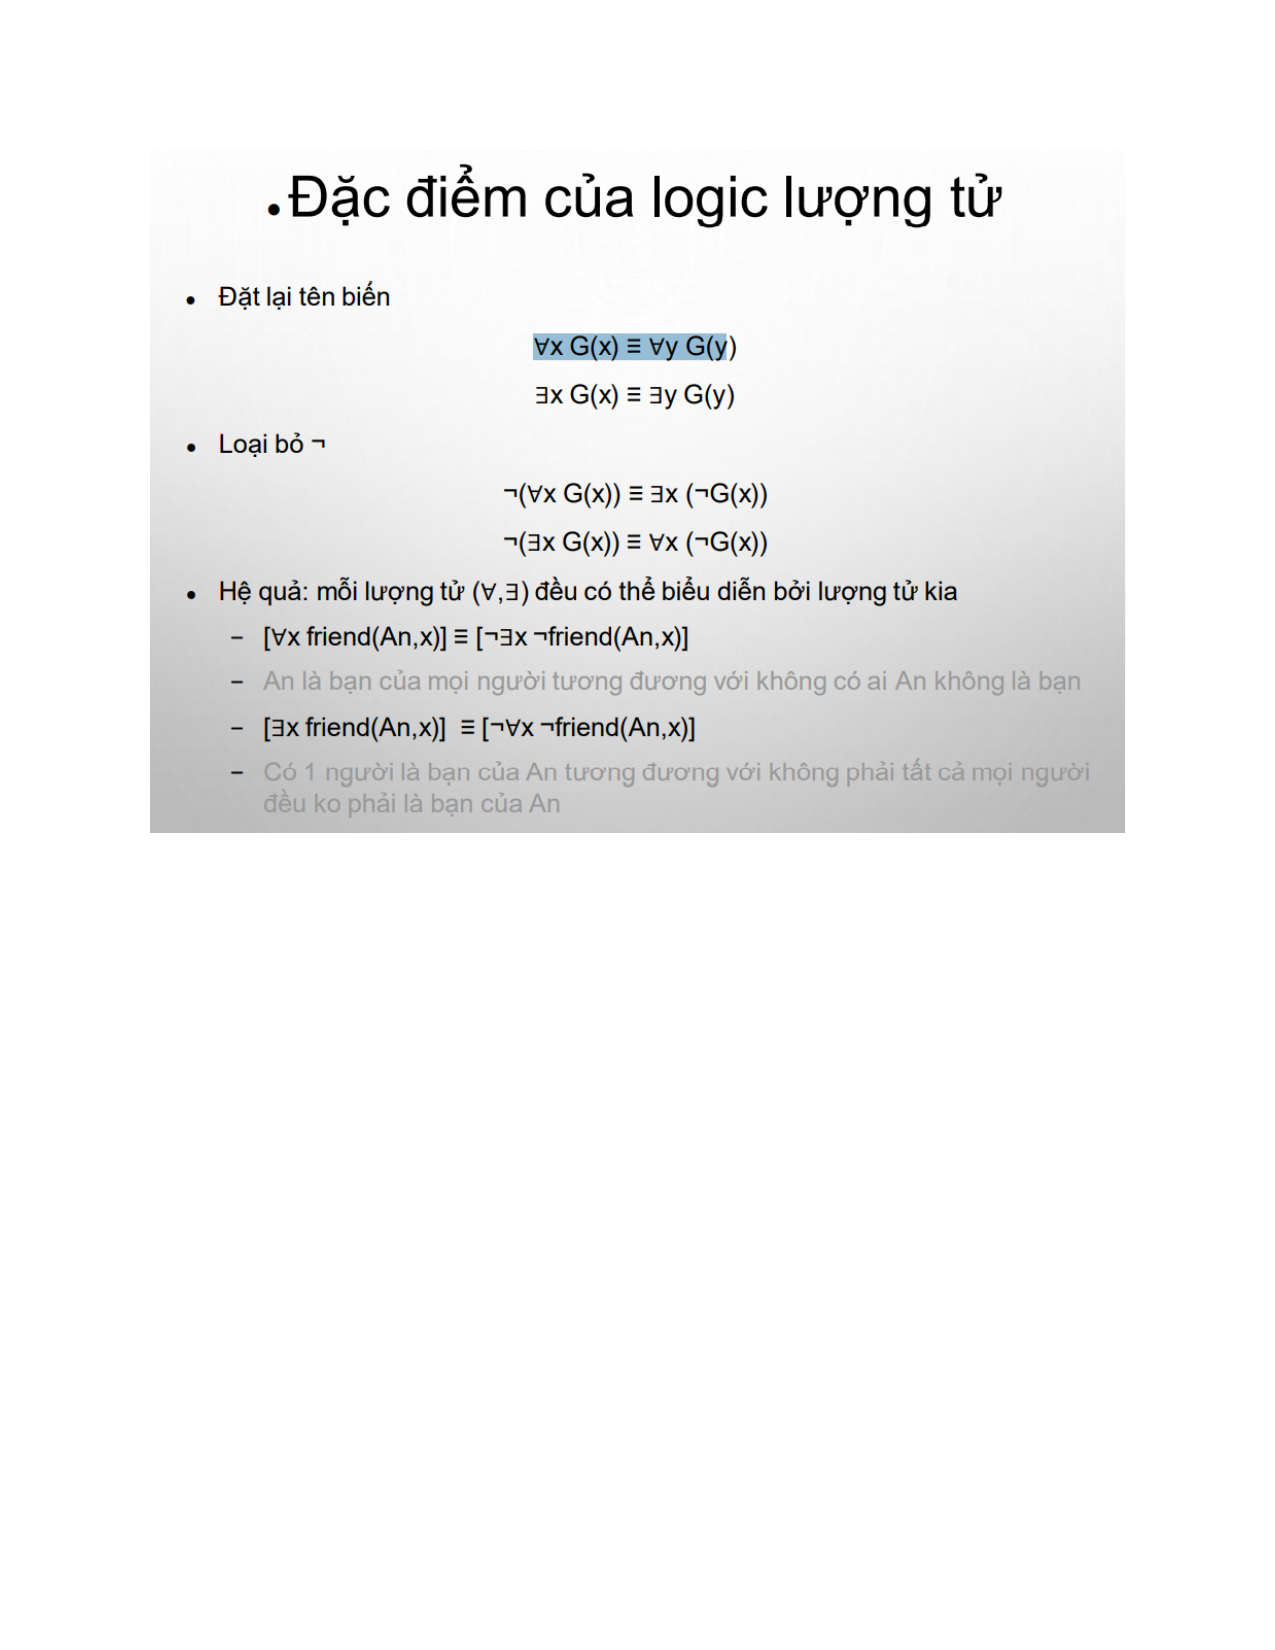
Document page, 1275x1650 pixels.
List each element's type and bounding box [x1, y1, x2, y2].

picture [150, 150, 1125, 833]
